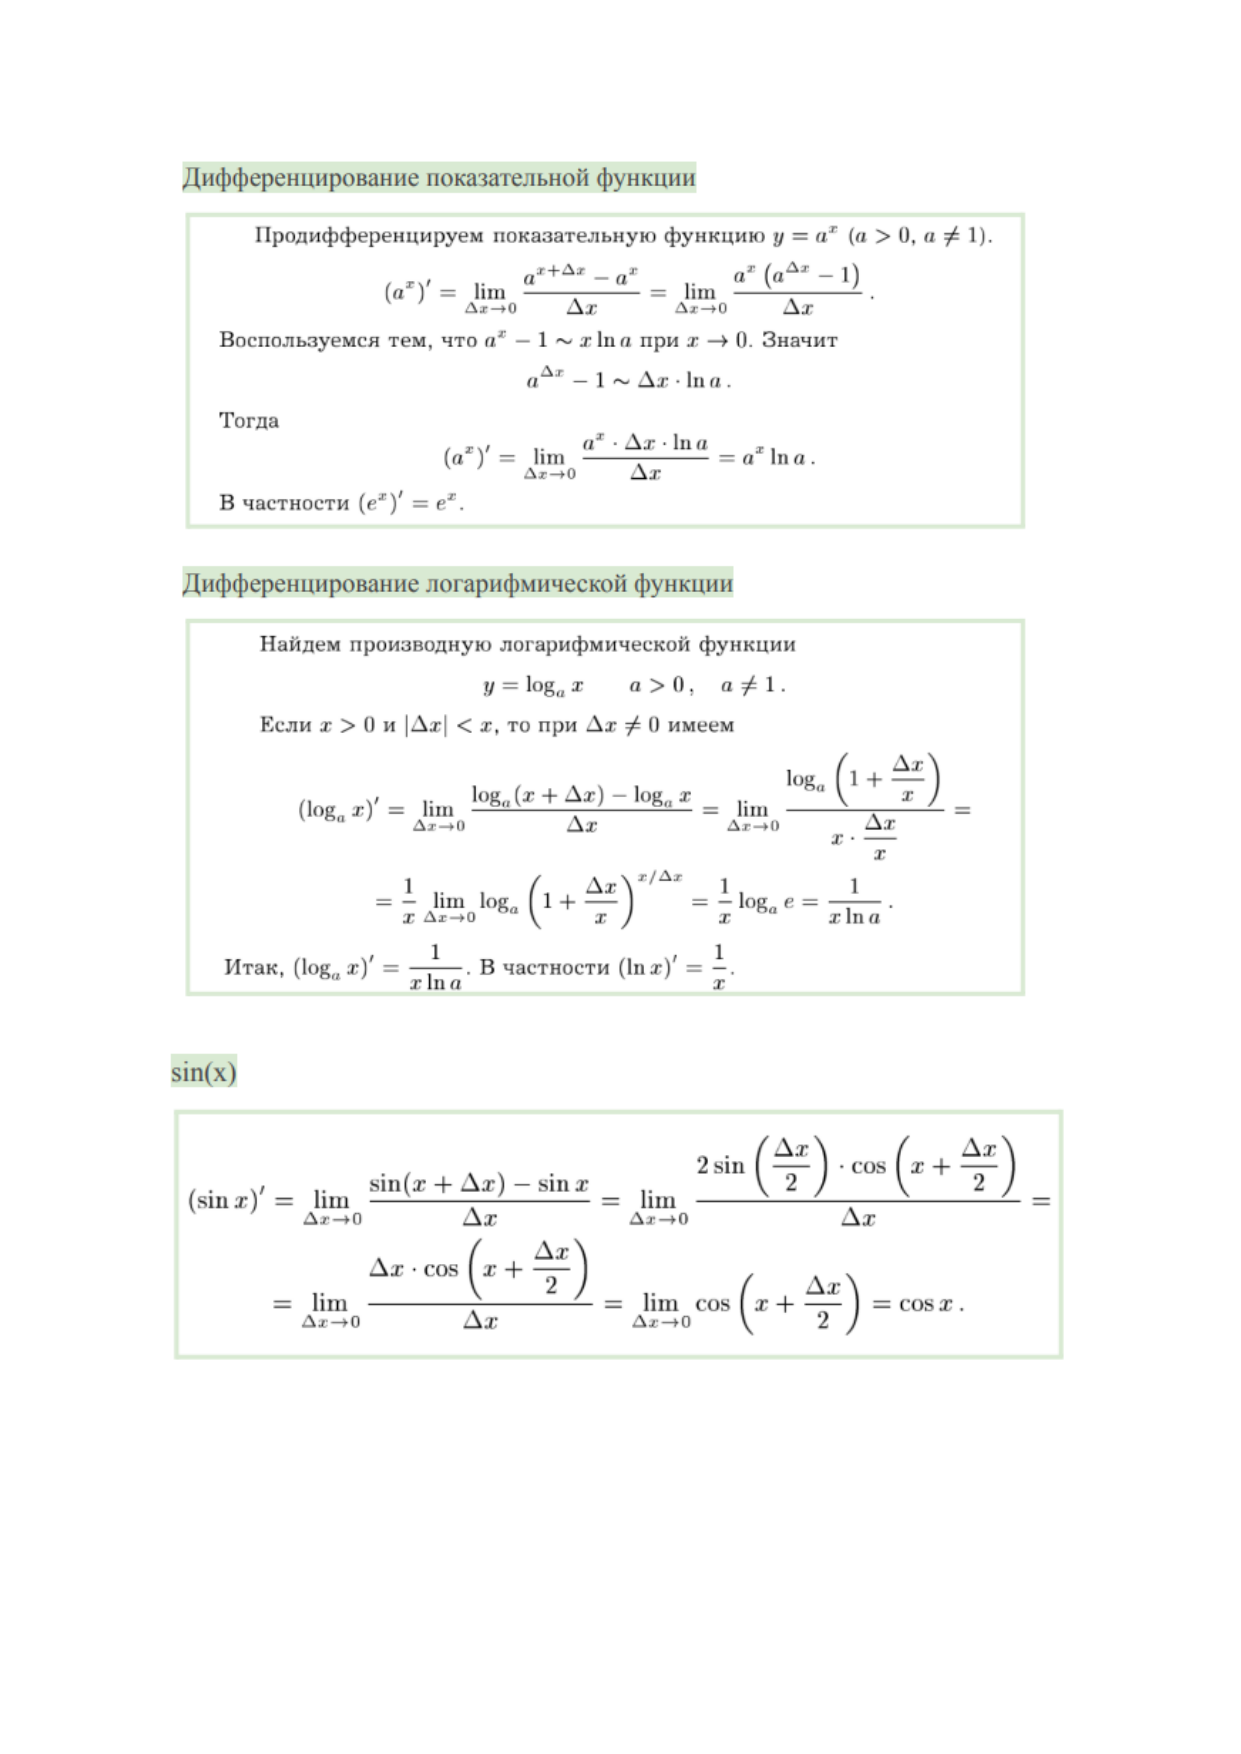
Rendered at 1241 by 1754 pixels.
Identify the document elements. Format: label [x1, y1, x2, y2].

picture [150, 1045, 1091, 1425]
picture [150, 150, 1091, 1042]
